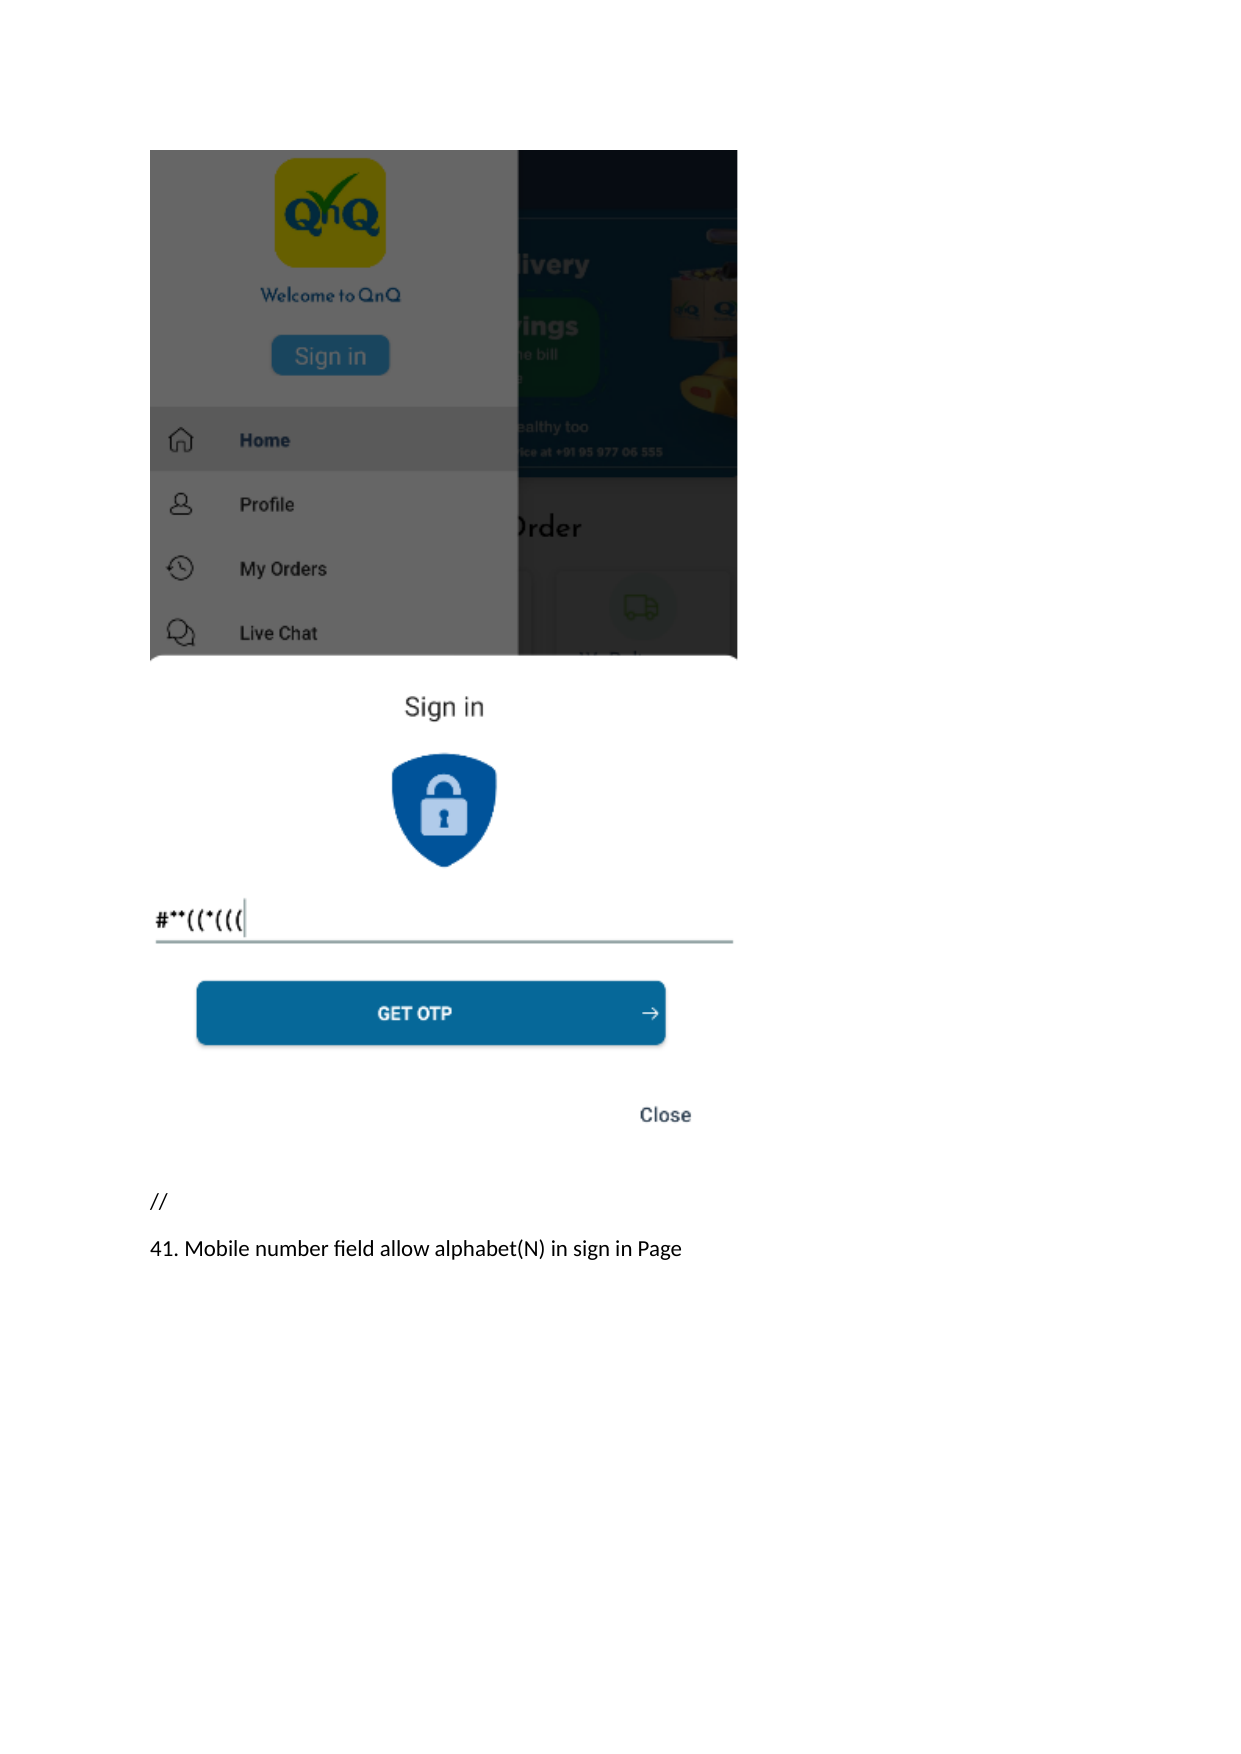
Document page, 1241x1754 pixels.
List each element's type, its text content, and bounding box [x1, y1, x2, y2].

text 41. Mobile number field allow alphabet(N) in sign in Page [150, 1234, 1090, 1262]
picture [150, 150, 738, 1169]
text // [150, 1187, 1090, 1216]
